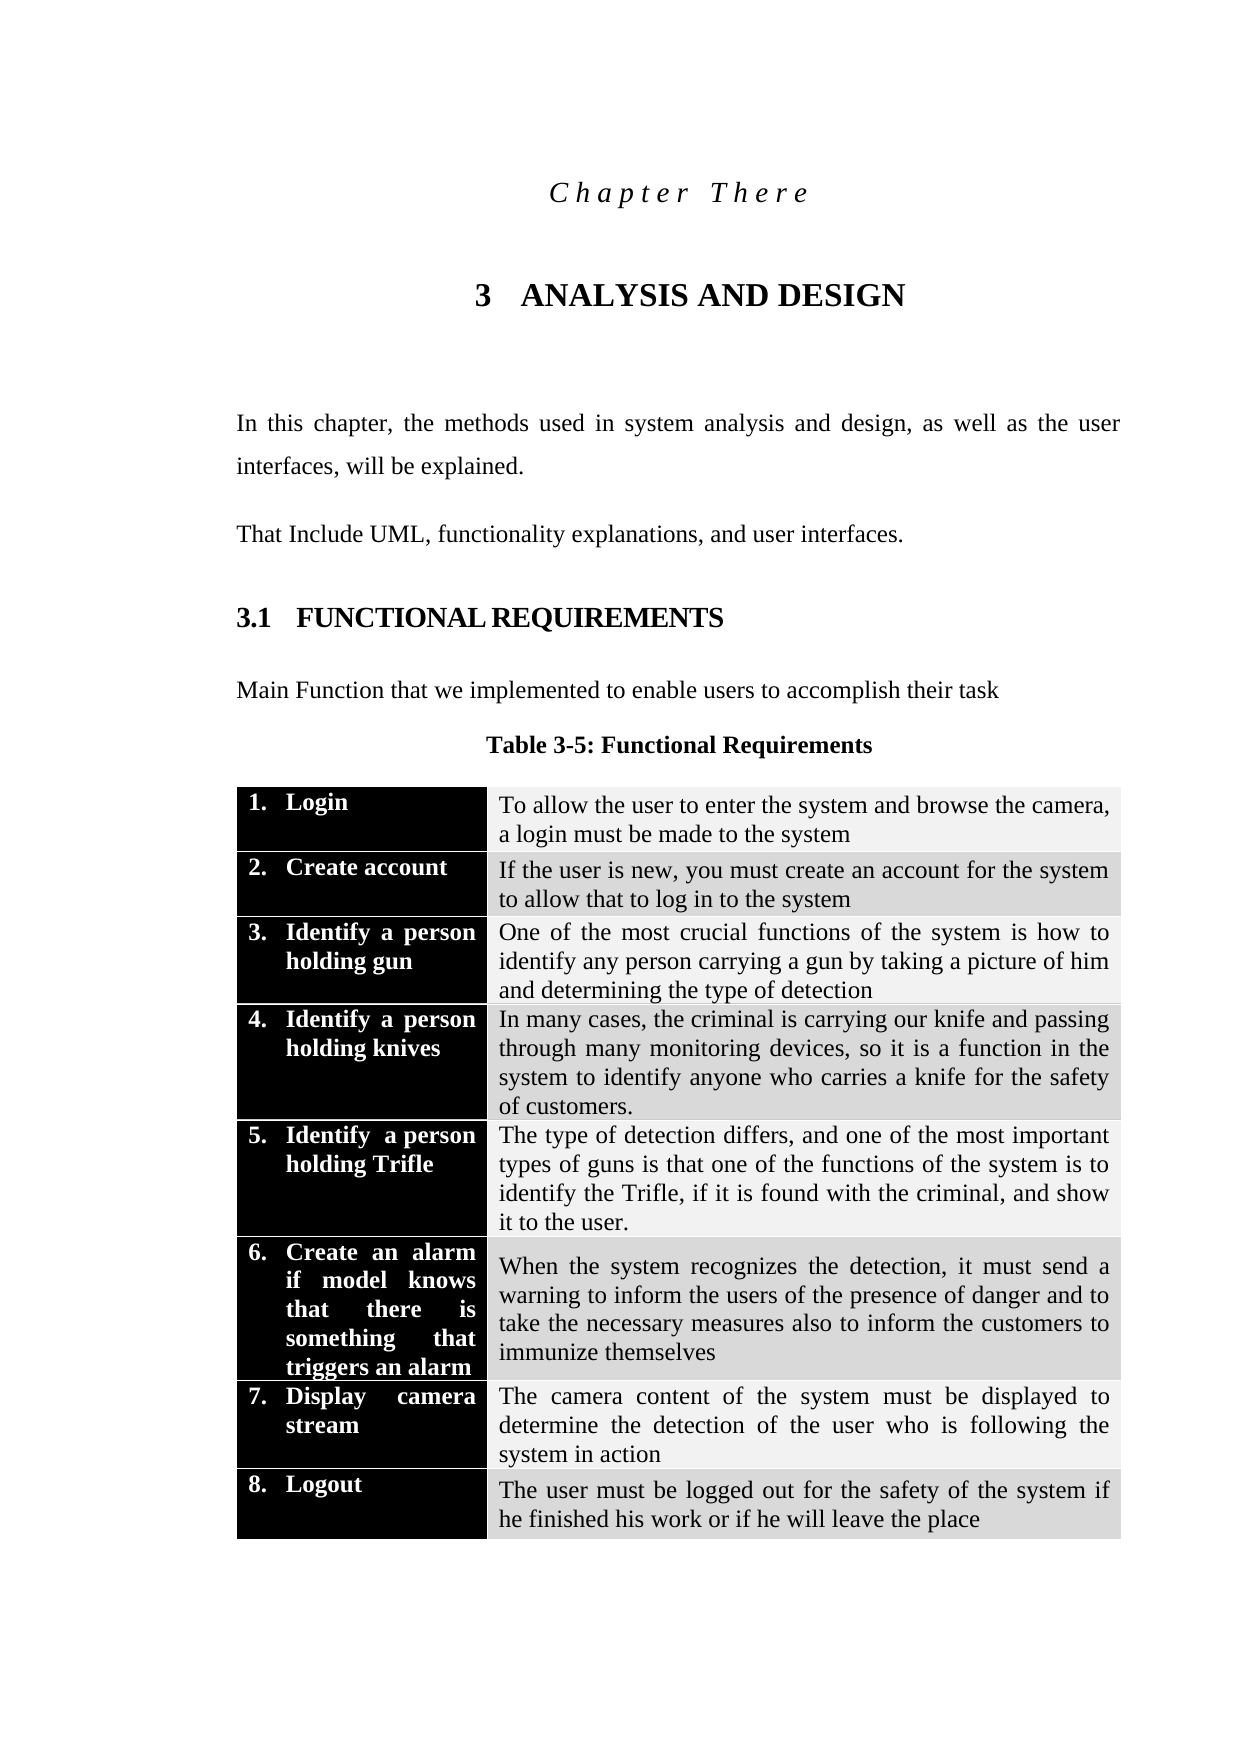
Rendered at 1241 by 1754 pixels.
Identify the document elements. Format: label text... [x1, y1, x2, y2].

table_cell When the system recognizes the detection, it must send a warning to inform the users of the presence of danger and to take the necessary measures also to inform the customers to immunize themselves [488, 1237, 1121, 1380]
table_cell In many cases, the criminal is carrying our knife and passing through many monitoring devices, so it is a function in the system to identify anyone who carries a knife for the safety of customers. [488, 1005, 1121, 1119]
table_cell The user must be logged out for the safety of the system if he finished his work or if he will leave the place [488, 1469, 1121, 1539]
subtitle ANALYSIS and Design [266, 275, 1122, 314]
table_cell Display camera stream [237, 1381, 487, 1468]
table_cell Create account [237, 852, 487, 916]
table_header Login [237, 787, 487, 851]
table_cell Identify a person holding gun [237, 917, 487, 1003]
subtitle Functional requirements [236, 600, 1122, 633]
table_cell One of the most crucial functions of the system is how to identify any person carrying a gun by taking a picture of him and determining the type of detection [488, 917, 1121, 1003]
table_cell The camera content of the system must be displayed to determine the detection of the user who is following the system in action [488, 1381, 1121, 1468]
table_cell Identify a person holding Trifle [237, 1121, 487, 1236]
text Main Function that we implemented to enable users to accomplish their task [236, 675, 1122, 704]
table_cell Identify a person holding knives [237, 1005, 487, 1119]
table_cell Logout [237, 1469, 487, 1539]
text Table -: Functional Requirements [236, 731, 1122, 759]
text Chapter There [236, 175, 1122, 208]
table_header To allow the user to enter the system and browse the camera, a login must be made to the system [488, 787, 1121, 851]
table_cell If the user is new, you must create an account for the system to allow that to log in to the system [488, 852, 1121, 916]
table_cell Create an alarm if model knows that there is something that triggers an alarm [237, 1237, 487, 1380]
text In this chapter, the methods used in system analysis and design, as well as the user interfaces, will be explained. [236, 408, 1122, 480]
table_cell The type of detection differs, and one of the most important types of guns is that one of the functions of the system is to identify the Trifle, if it is found with the criminal, and show it to the user. [488, 1121, 1121, 1236]
text That Include UML, functionality explanations, and user interfaces. [236, 519, 1122, 548]
